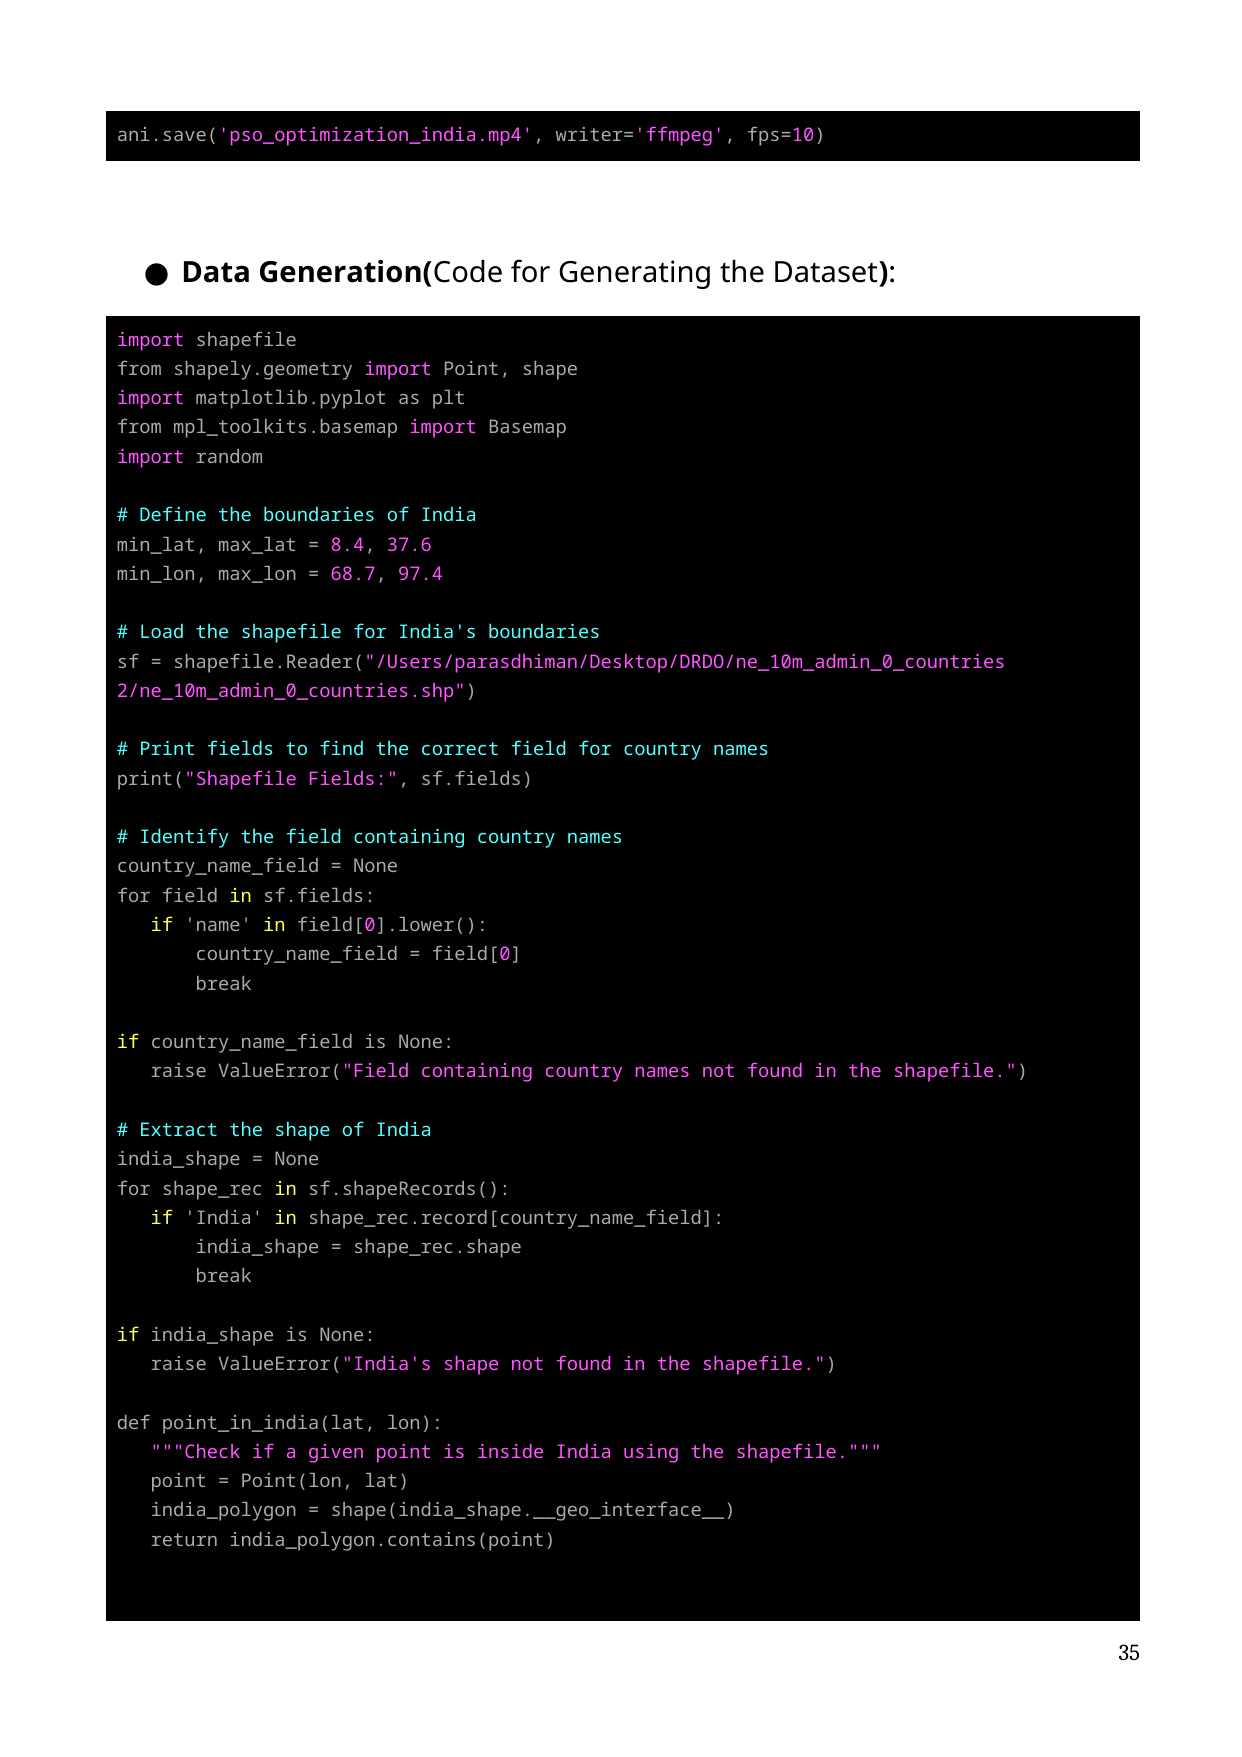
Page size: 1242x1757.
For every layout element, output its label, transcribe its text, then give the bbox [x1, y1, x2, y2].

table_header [106, 111, 1140, 161]
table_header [106, 316, 1140, 1621]
list Data Generation(Code for Generating the Dataset): [144, 251, 1140, 291]
